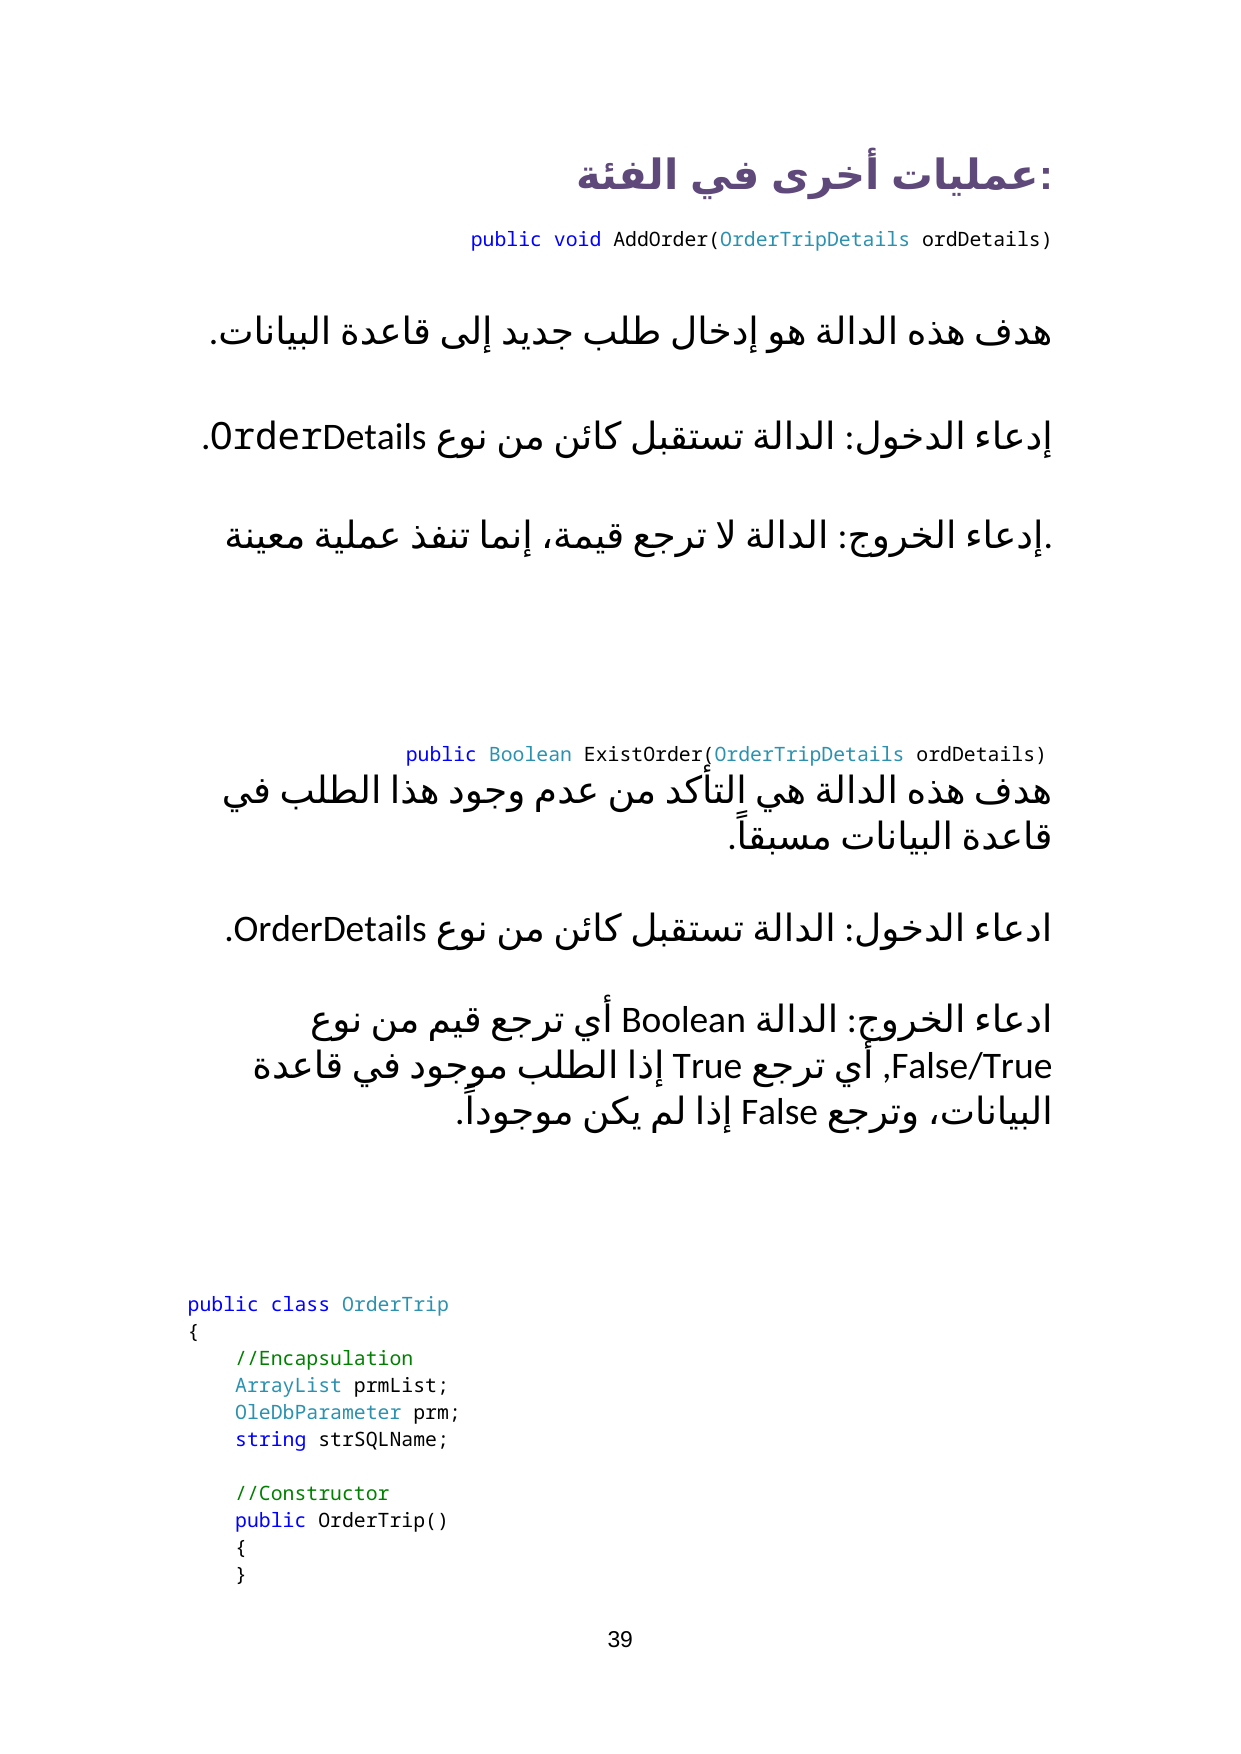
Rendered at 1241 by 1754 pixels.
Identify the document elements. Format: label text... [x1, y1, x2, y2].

text public Boolean ExistOrder(OrderTripDetails ordDetails) [187, 740, 1053, 767]
text //Encapsulation [187, 1344, 1053, 1372]
text هدف هذه الدالة هو إدخال طلب جديد إلى قاعدة البيانات. [187, 308, 1053, 353]
text //Constructor [187, 1479, 1053, 1506]
text ادعاء الخروج: الدالة Boolean أي ترجع قيم من نوع False/True, أي ترجع True إذا الطلب موجود في قاعدة البيانات، وترجع False إذا لم يكن موجوداً. [187, 996, 1053, 1134]
text { [187, 1533, 1053, 1560]
text هدف هذه الدالة هي التأكد من عدم وجود هذا الطلب في قاعدة البيانات مسبقاً. [187, 767, 1053, 859]
text إدعاء الدخول: الدالة تستقبل كائن من نوع OrderDetails. [187, 409, 1053, 460]
text OleDbParameter prm; [187, 1398, 1053, 1426]
text ArrayList prmList; [187, 1372, 1053, 1398]
text ادعاء الدخول: الدالة تستقبل كائن من نوع OrderDetails. [187, 904, 1053, 950]
text } [187, 1560, 1053, 1587]
text { [187, 1318, 1053, 1344]
text public OrderTrip() [187, 1506, 1053, 1533]
text عمليات أخرى في الفئة: [187, 150, 1053, 198]
text public void AddOrder(OrderTripDetails ordDetails) [187, 225, 1053, 252]
text إدعاء الخروج: الدالة لا ترجع قيمة، إنما تنفذ عملية معينة. [187, 512, 1053, 558]
text string strSQLName; [187, 1426, 1053, 1452]
text public class OrderTrip [187, 1291, 1053, 1318]
